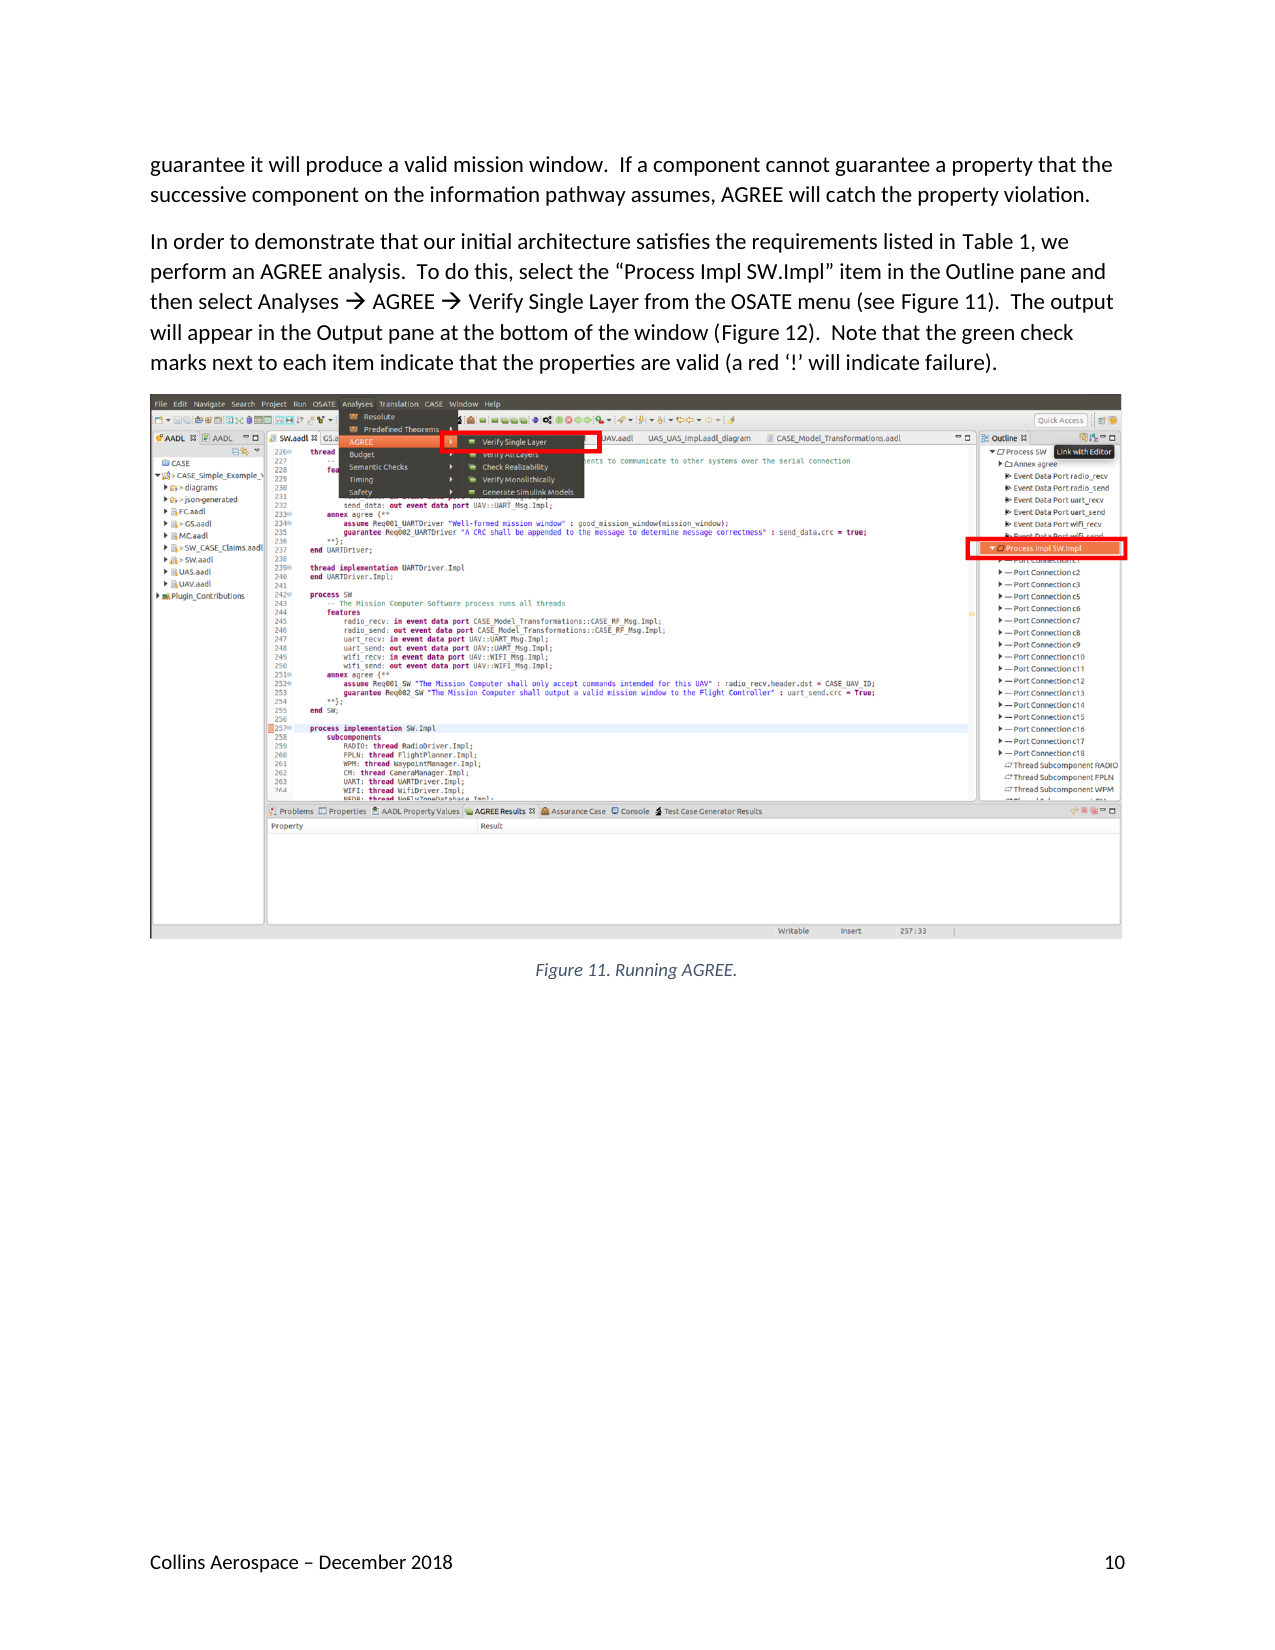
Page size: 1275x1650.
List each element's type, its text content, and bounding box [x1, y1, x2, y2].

text In order to demonstrate that our initial architecture satisfies the requirements listed in Table 1, we perform an AGREE analysis. To do this, select the “Process Impl SW.Impl” item in the Outline pane and then select Analyses AGREE Verify Single Layer from the OSATE menu (see Figure 11). The output will appear in the Output pane at the bottom of the window (Figure 12). Note that the green check marks next to each item indicate that the properties are valid (a red ‘!’ will indicate failure). [150, 227, 1125, 376]
text Figure 11. Running AGREE. [150, 958, 1125, 981]
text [150, 150, 1125, 208]
picture [150, 394, 1128, 939]
